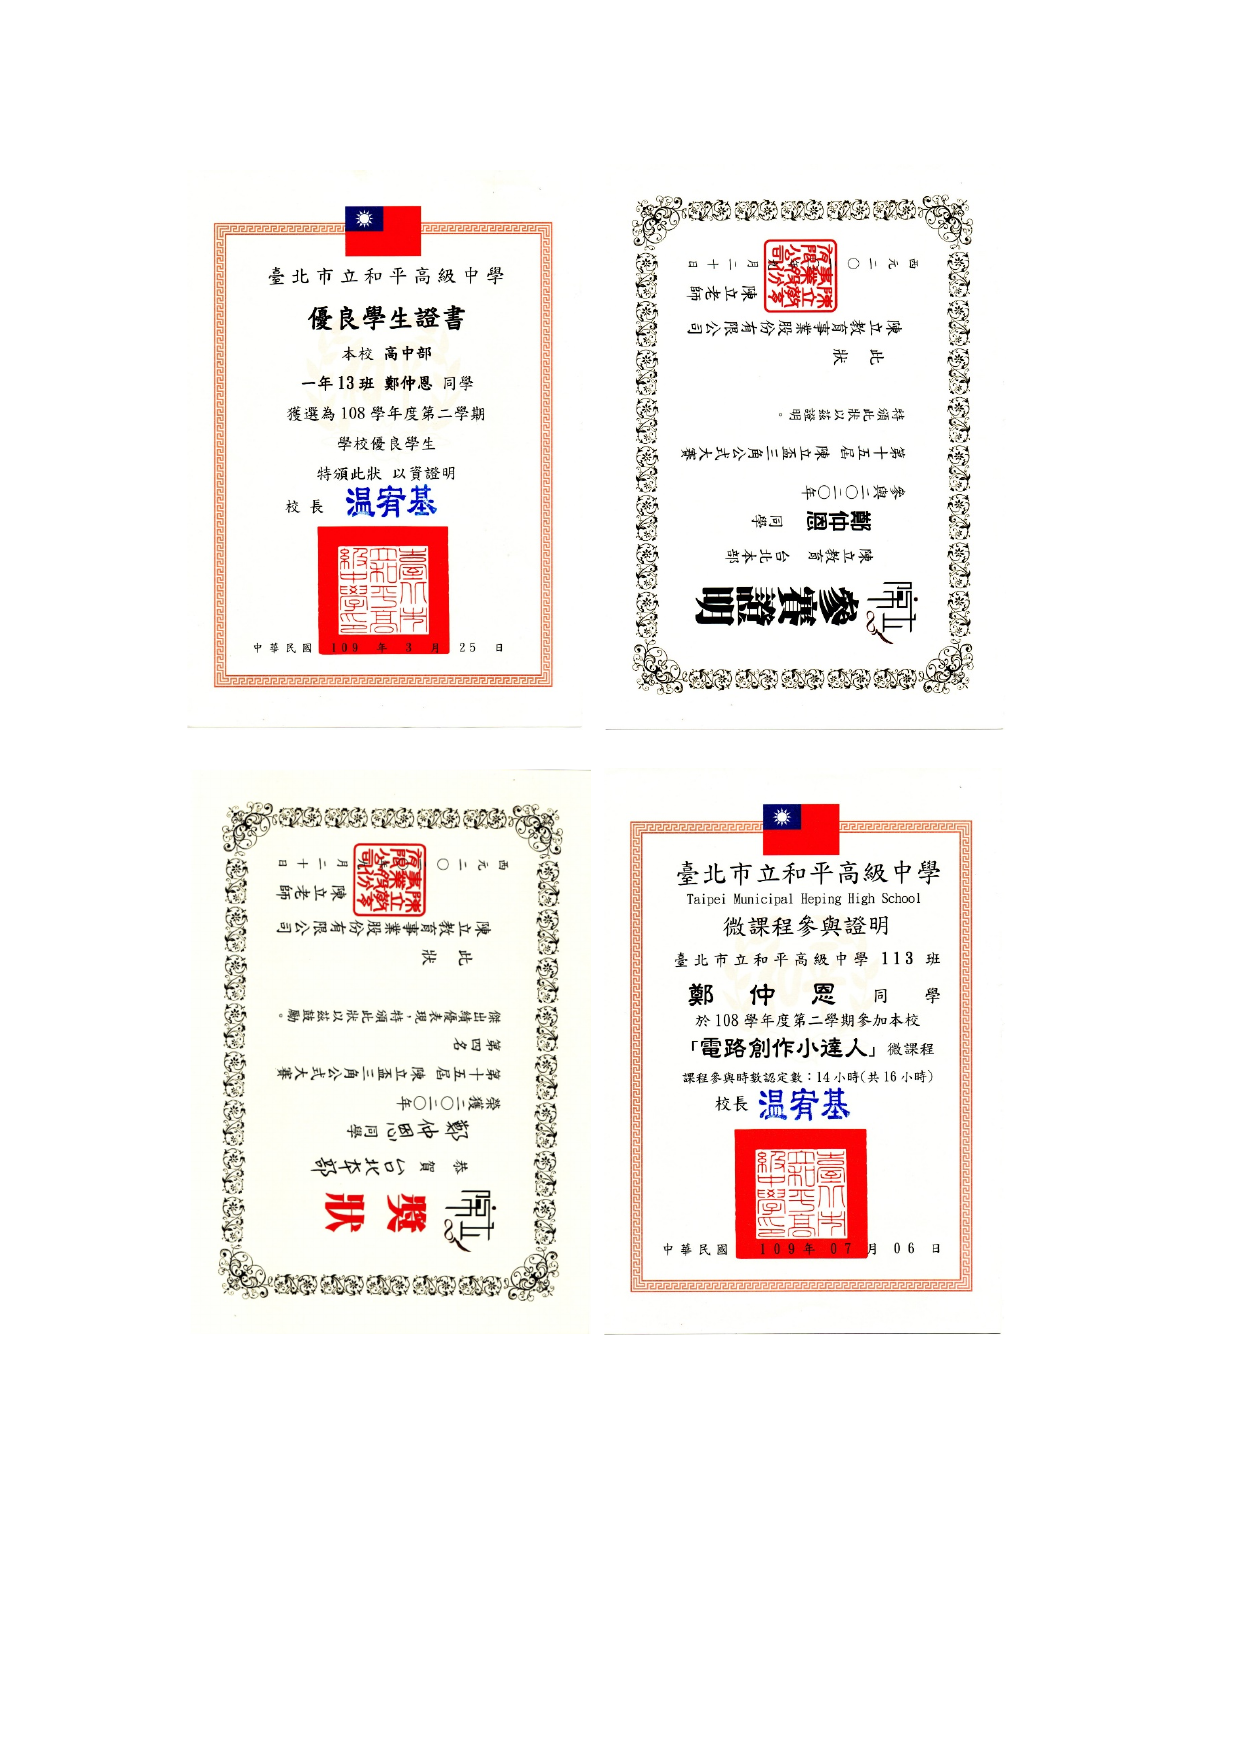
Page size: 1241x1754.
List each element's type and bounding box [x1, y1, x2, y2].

picture [605, 164, 1006, 730]
picture [191, 770, 591, 1334]
picture [187, 170, 583, 730]
picture [604, 768, 1005, 1335]
